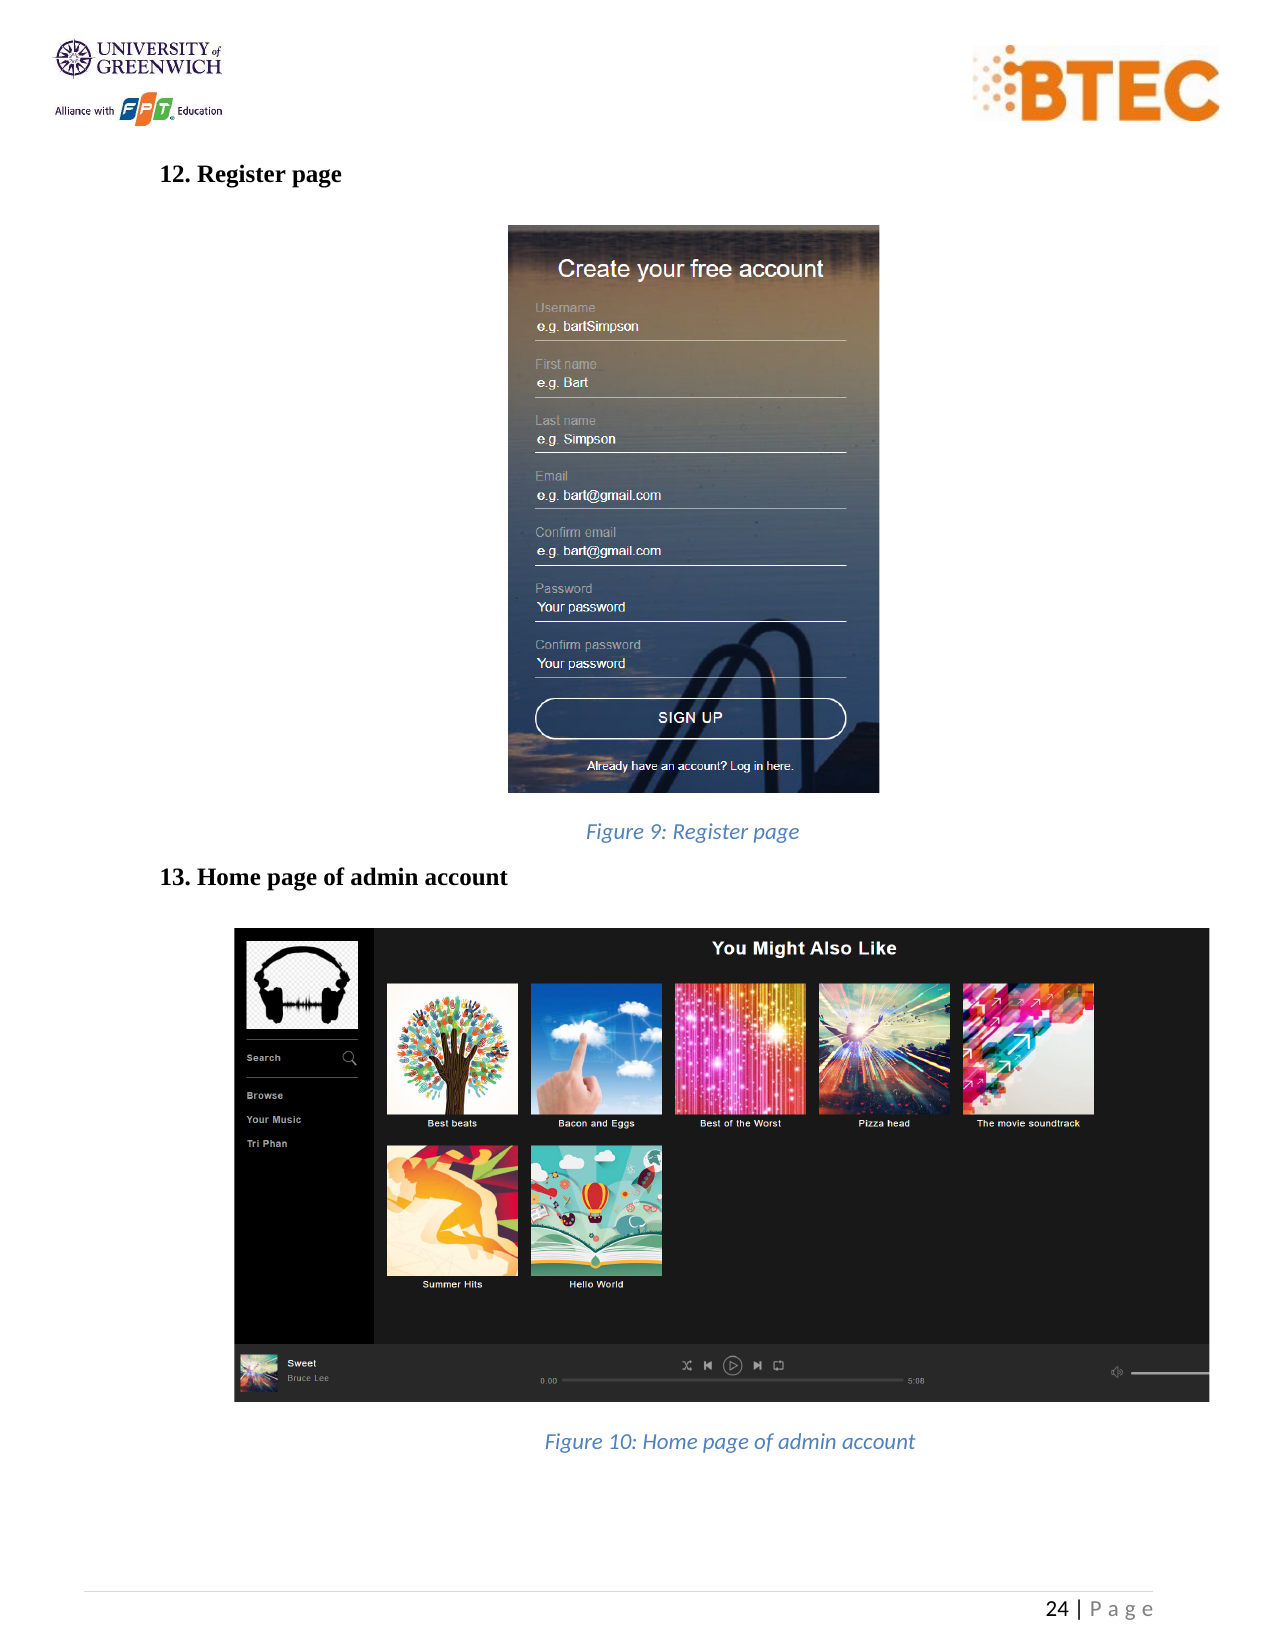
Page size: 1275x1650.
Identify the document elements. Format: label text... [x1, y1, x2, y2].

picture [972, 45, 1220, 121]
list Register page [159, 159, 1153, 188]
text Figure 10: Home page of admin account [309, 1427, 1153, 1455]
picture [508, 225, 880, 793]
picture [234, 928, 1210, 1402]
text Figure 9: Register page [234, 817, 1153, 845]
list Home page of admin account [159, 862, 1153, 891]
picture [41, 25, 234, 137]
